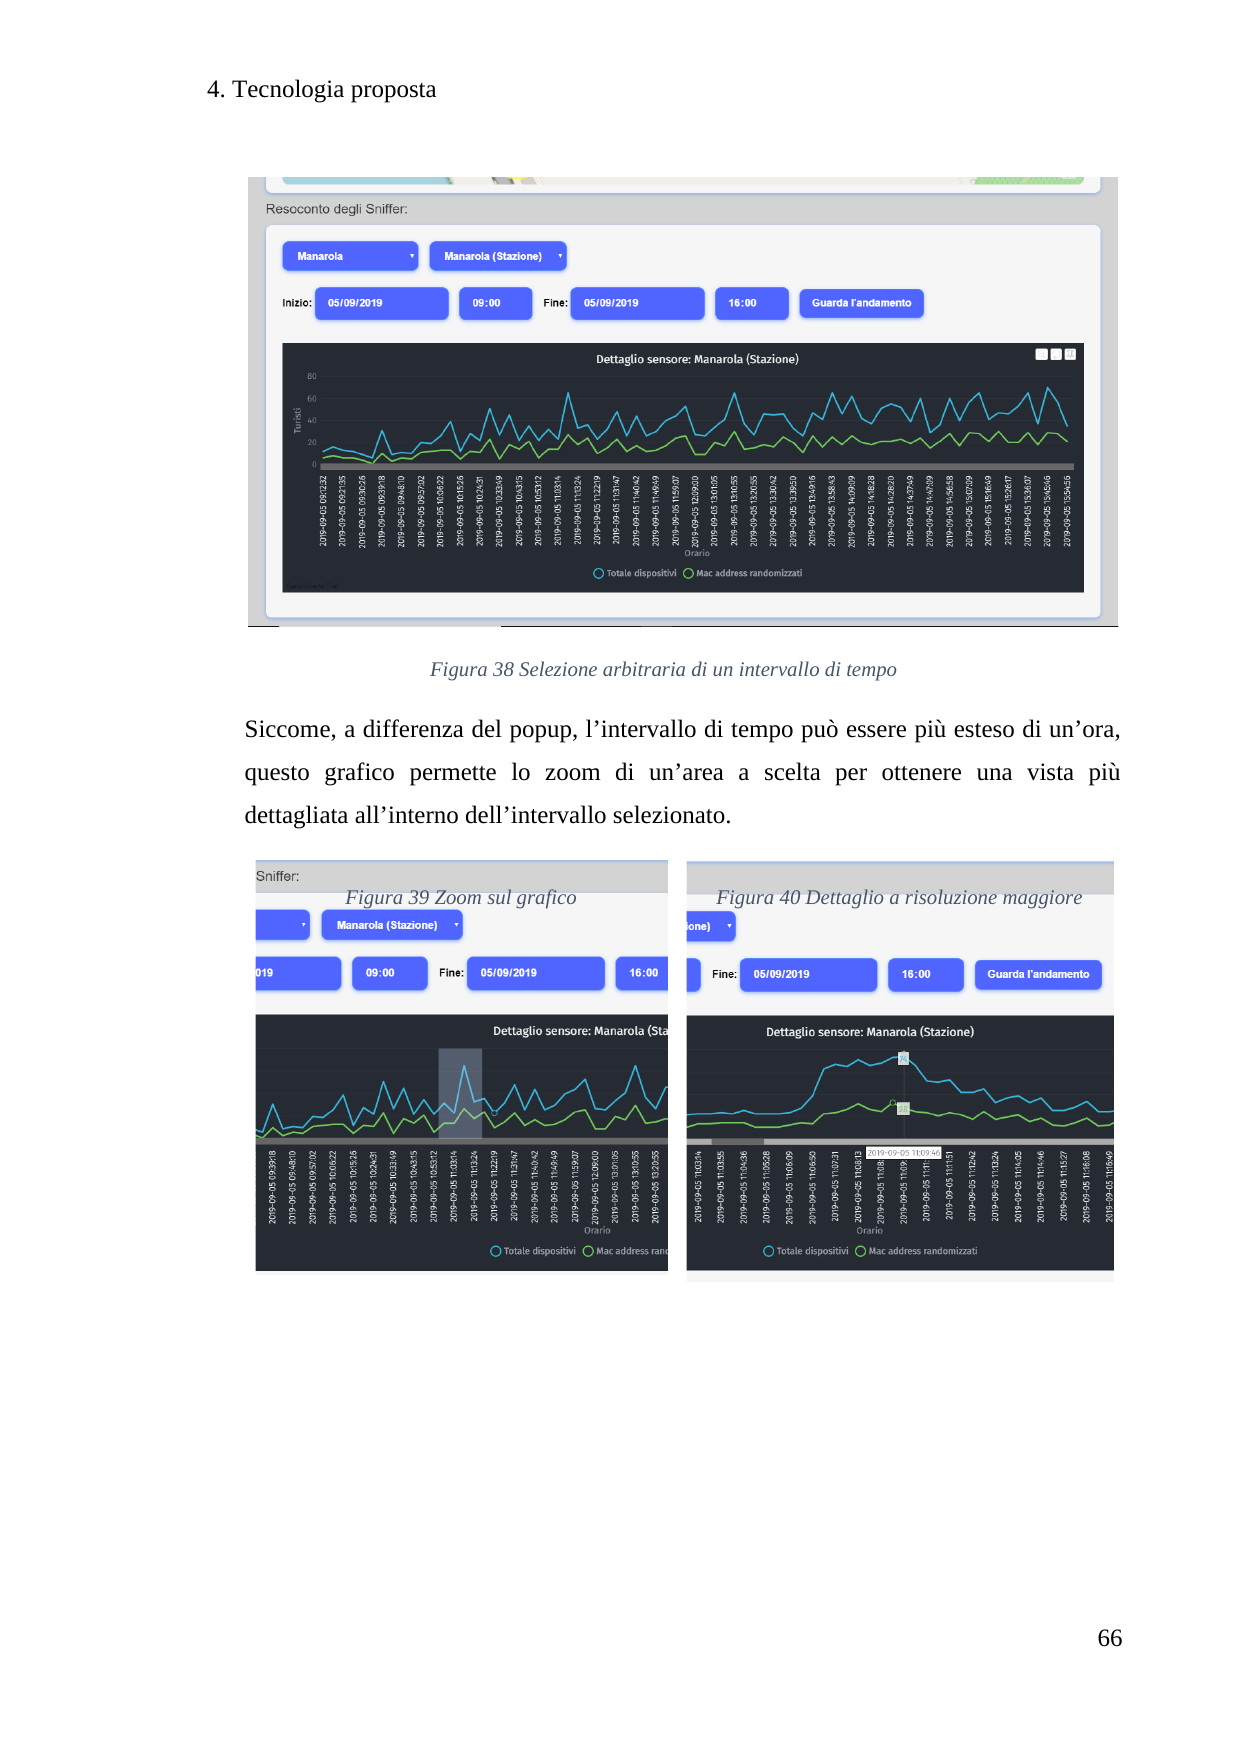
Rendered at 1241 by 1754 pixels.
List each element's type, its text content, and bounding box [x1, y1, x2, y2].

text Siccome, a differenza del popup, l’intervallo di tempo può essere più esteso di un’ora, questo grafico permette lo zoom di un’area a scelta per ottenere una vista più dettagliata all’interno dell’intervallo selezionato. [244, 714, 1122, 829]
picture [686, 860, 1114, 1282]
picture [255, 860, 668, 1275]
table_header [244, 860, 675, 1359]
table_header [675, 860, 1122, 1359]
text Figura 38 Selezione arbitraria di un intervallo di tempo [207, 657, 1122, 681]
picture [248, 177, 1119, 627]
